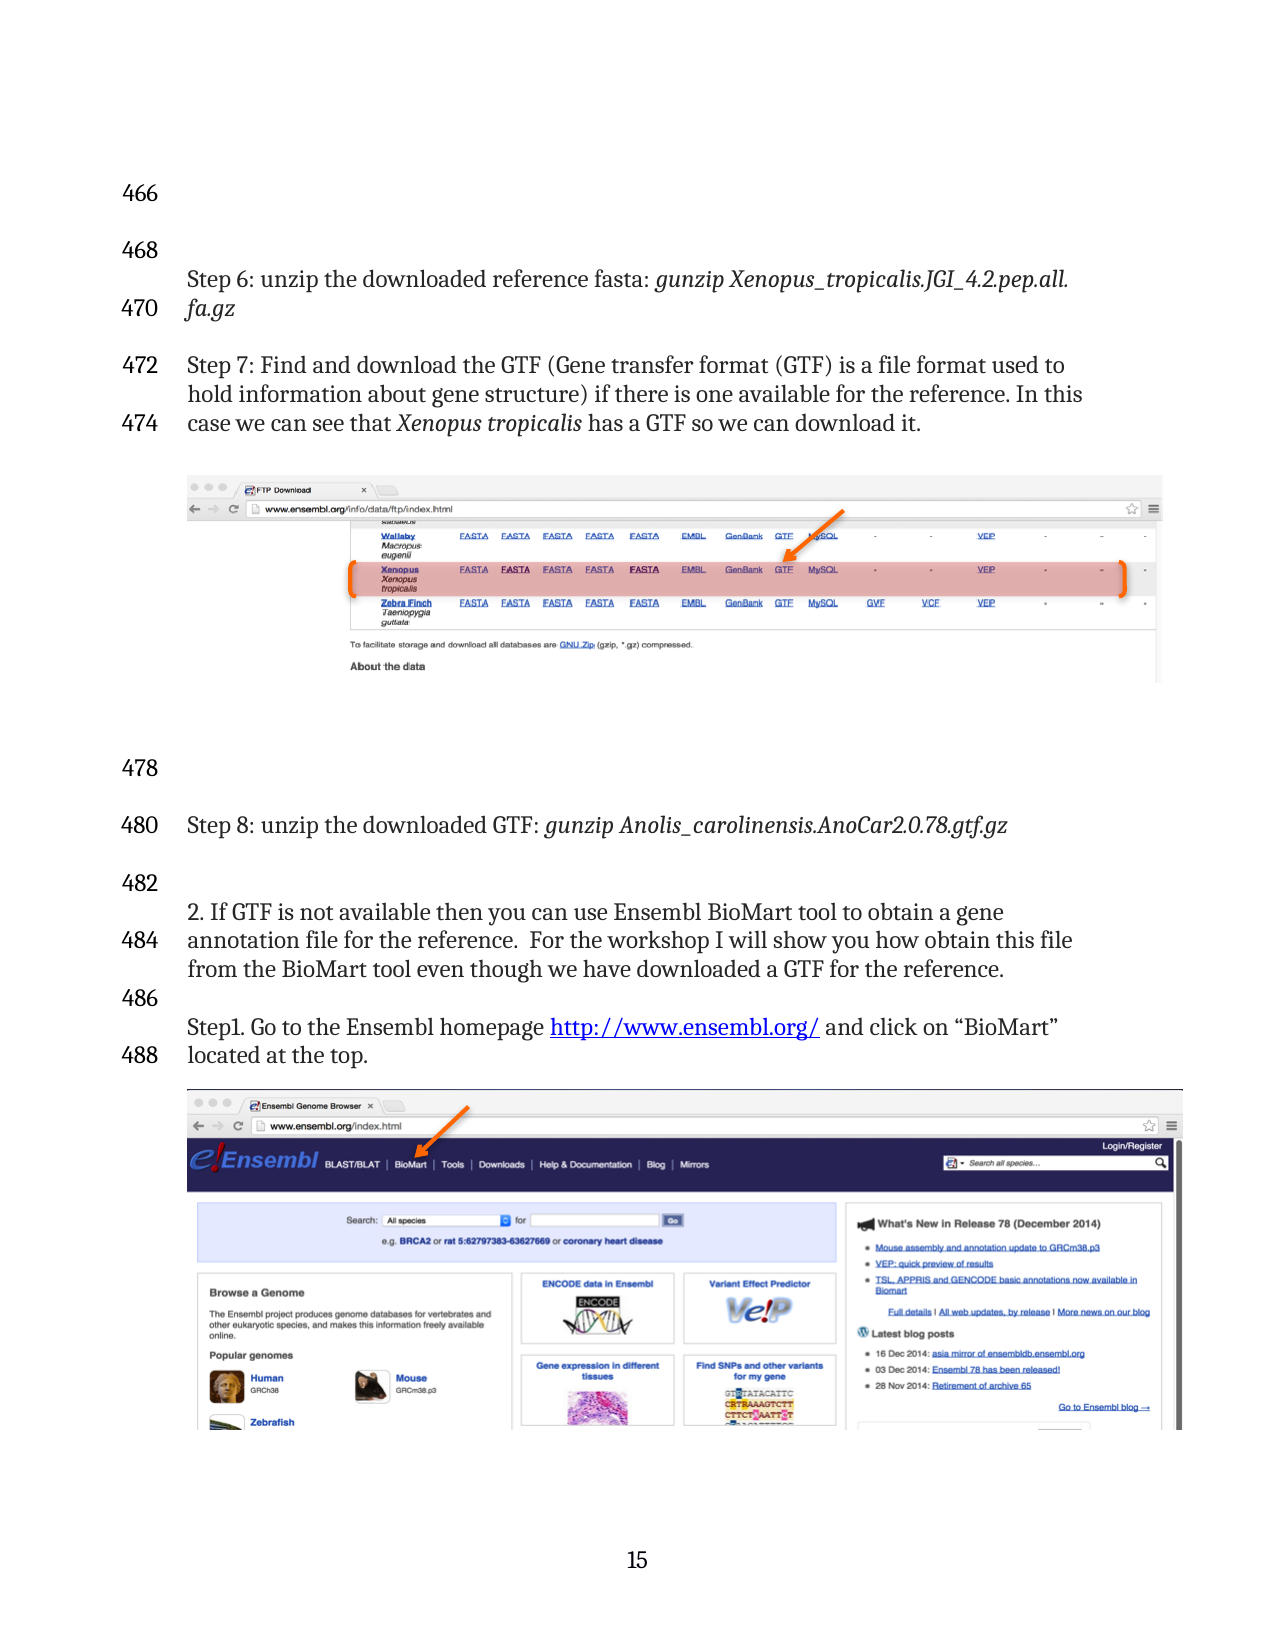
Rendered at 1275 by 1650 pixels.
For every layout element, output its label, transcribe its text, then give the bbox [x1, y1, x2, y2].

text Step 7: Find and download the GTF (Gene transfer format (GTF) is a file format used to hold information about gene structure) if there is one available for the reference. In this case we can see that Xenopus tropicalis has a GTF so we can download it. [187, 351, 1087, 437]
text Step 8: unzip the downloaded GTF: gunzip Anolis_carolinensis.AnoCar2.0.78.gtf.gz [187, 811, 1087, 840]
text Step1. Go to the Ensembl homepage http://www.ensembl.org/ and click on “BioMart” located at the top. [187, 1012, 1087, 1070]
picture [187, 1089, 1183, 1430]
text Step 6: unzip the downloaded reference fasta: gunzip Xenopus_tropicalis.JGI_4.2.pep.all. fa.gz [187, 265, 1087, 322]
text 2. If GTF is not available then you can use Ensembl BioMart tool to obtain a gene annotation file for the reference. For the workshop I will show you how obtain this file from the BioMart tool even though we have downloaded a GTF for the reference. [187, 897, 1087, 984]
picture [187, 475, 1163, 683]
